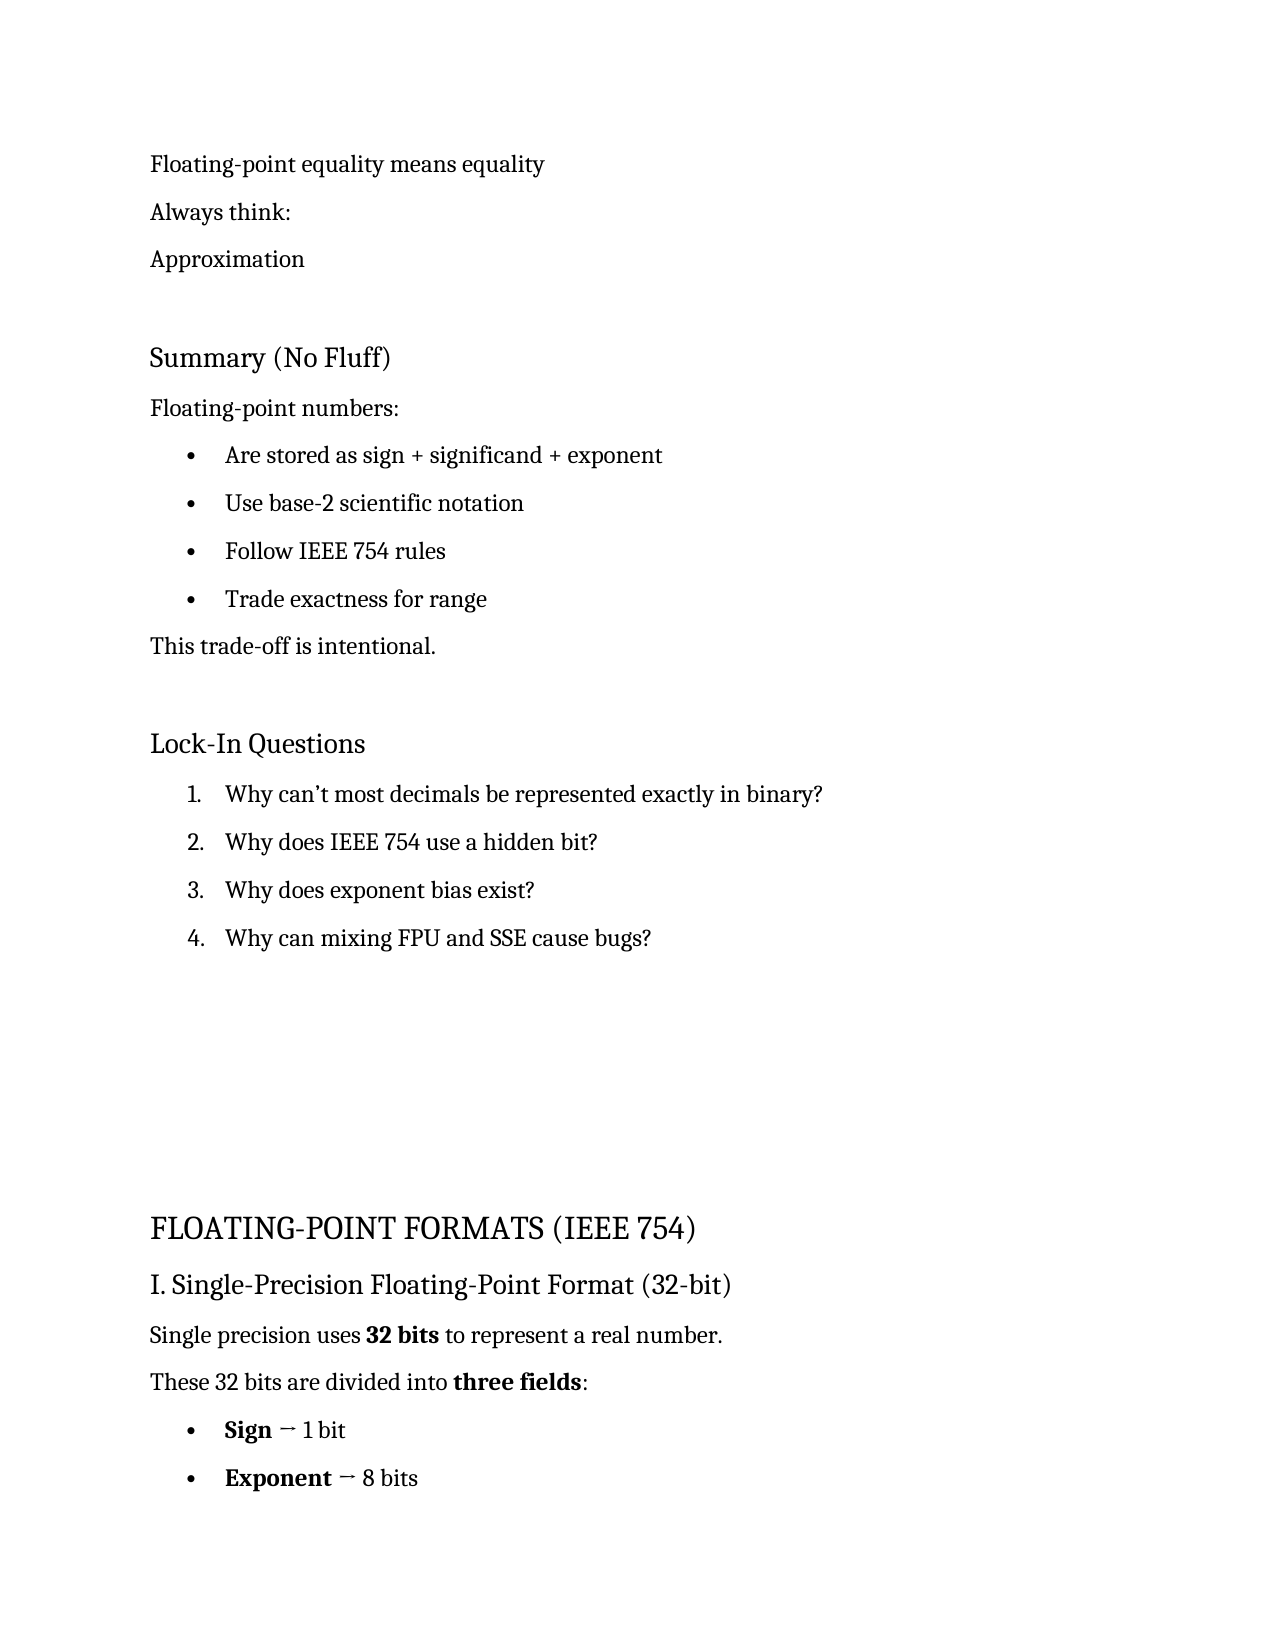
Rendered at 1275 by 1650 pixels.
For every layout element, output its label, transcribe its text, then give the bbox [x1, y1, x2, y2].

list Trade exactness for range [187, 584, 1125, 613]
text Approximation [150, 245, 1125, 274]
text Single precision uses 32 bits to represent a real number. [150, 1321, 1125, 1349]
text This trade-off is intentional. [150, 632, 1125, 661]
list Why can’t most decimals be represented exactly in binary? [187, 780, 1125, 809]
list Why does exponent bias exist? [187, 876, 1125, 904]
list Why does IEEE 754 use a hidden bit? [187, 828, 1125, 857]
text Always think: [150, 198, 1125, 226]
list Sign → 1 bit [187, 1416, 1125, 1445]
list Why can mixing FPU and SSE cause bugs? [187, 923, 1125, 952]
list Are stored as sign + significand + exponent [187, 441, 1125, 470]
list Exponent → 8 bits [187, 1464, 1125, 1492]
list Use base-2 scientific notation [187, 489, 1125, 518]
text Summary (No Fluff) [150, 341, 1125, 374]
text I. Single-Precision Floating-Point Format (32-bit) [150, 1268, 1125, 1301]
text These 32 bits are divided into three fields: [150, 1368, 1125, 1397]
text Floating-point numbers: [150, 394, 1125, 422]
text Floating-point equality means equality [150, 150, 1125, 179]
text FLOATING-POINT FORMATS (IEEE 754) [150, 1210, 1125, 1248]
text Lock-In Questions [150, 728, 1125, 761]
list Follow IEEE 754 rules [187, 537, 1125, 566]
